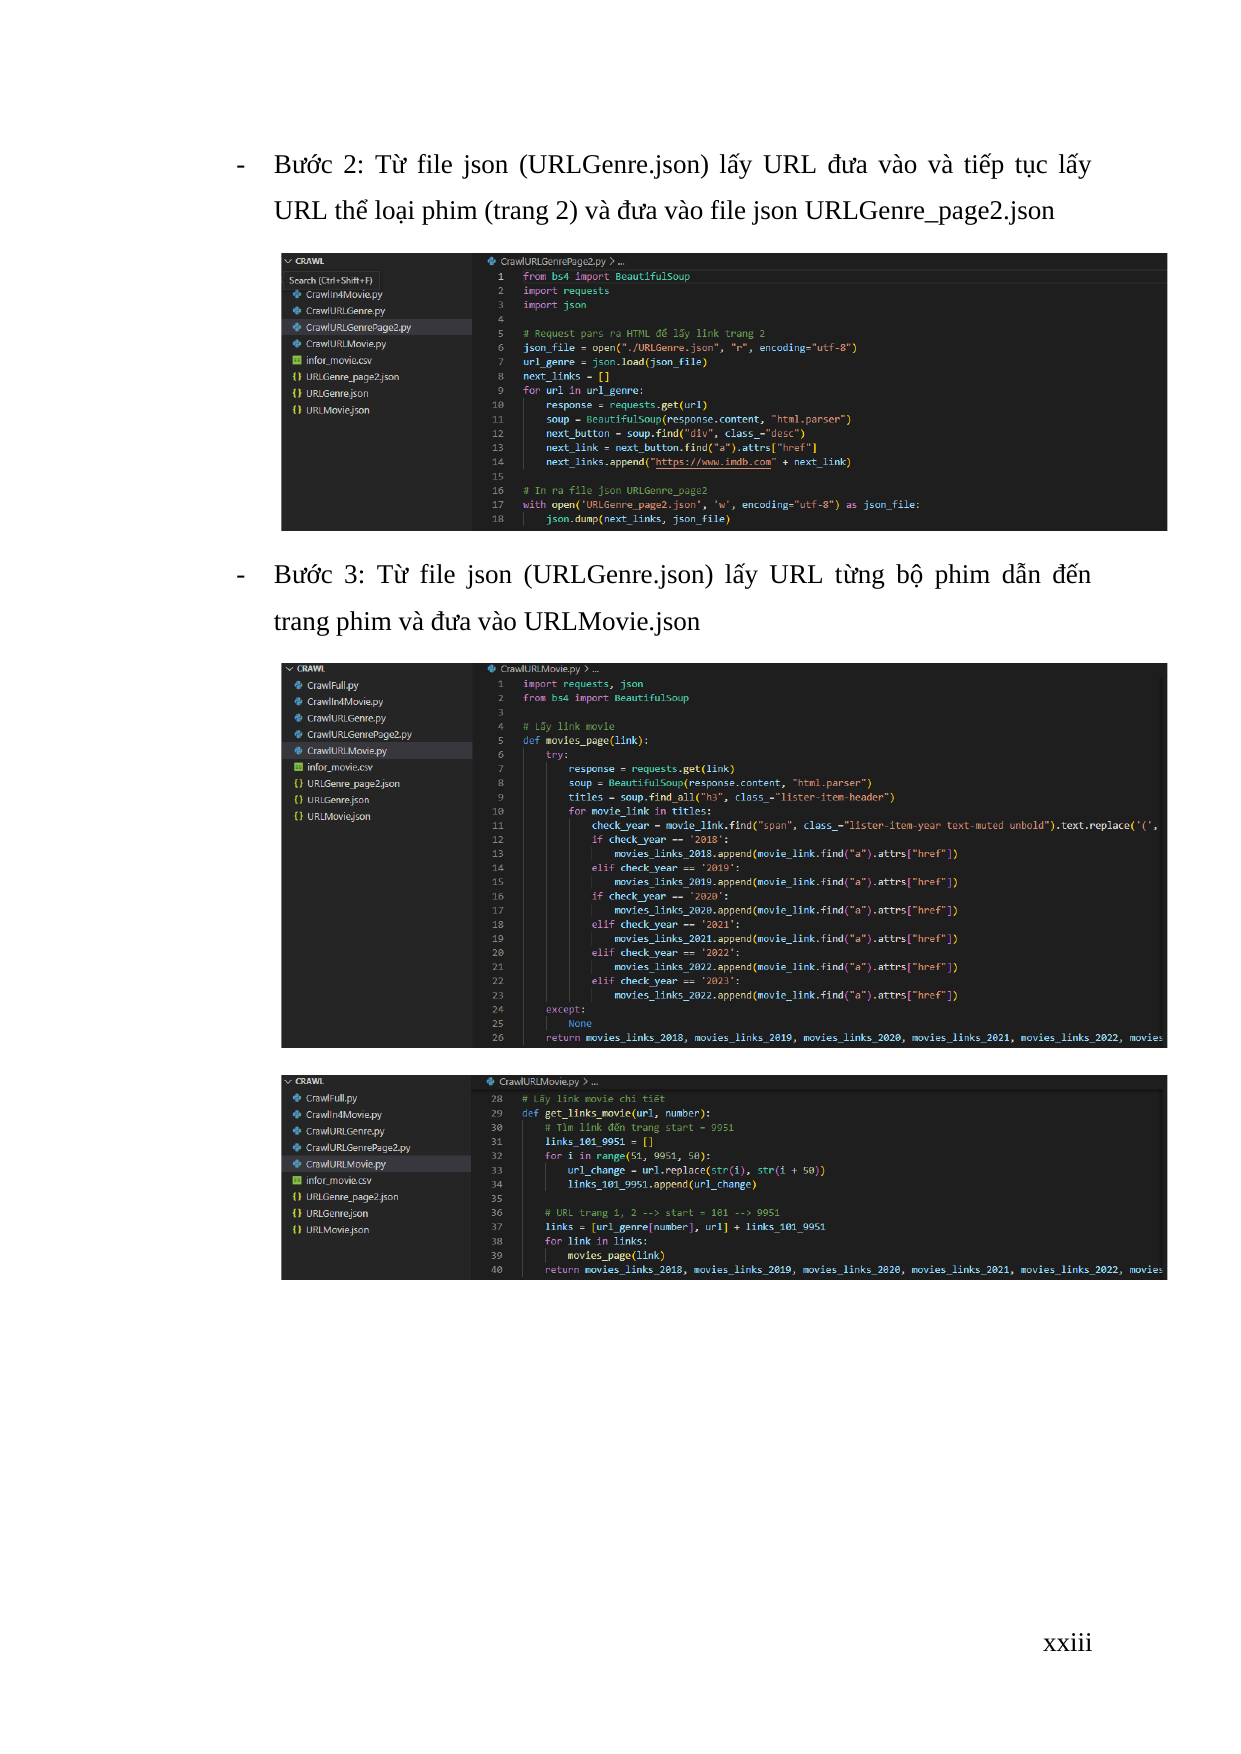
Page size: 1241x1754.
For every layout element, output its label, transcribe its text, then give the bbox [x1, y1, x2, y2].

text Bước 2: Từ file json (URLGenre.json) lấy URL đưa vào và tiếp tục lấy URL thể loại phim (trang 2) và đưa vào file json URLGenre_page2.json [236, 148, 1092, 226]
picture [281, 253, 1168, 531]
picture [281, 663, 1168, 1048]
picture [281, 1075, 1168, 1280]
text Bước 3: Từ file json (URLGenre.json) lấy URL từng bộ phim dẫn đến trang phim và đưa vào URLMovie.json [236, 558, 1092, 636]
